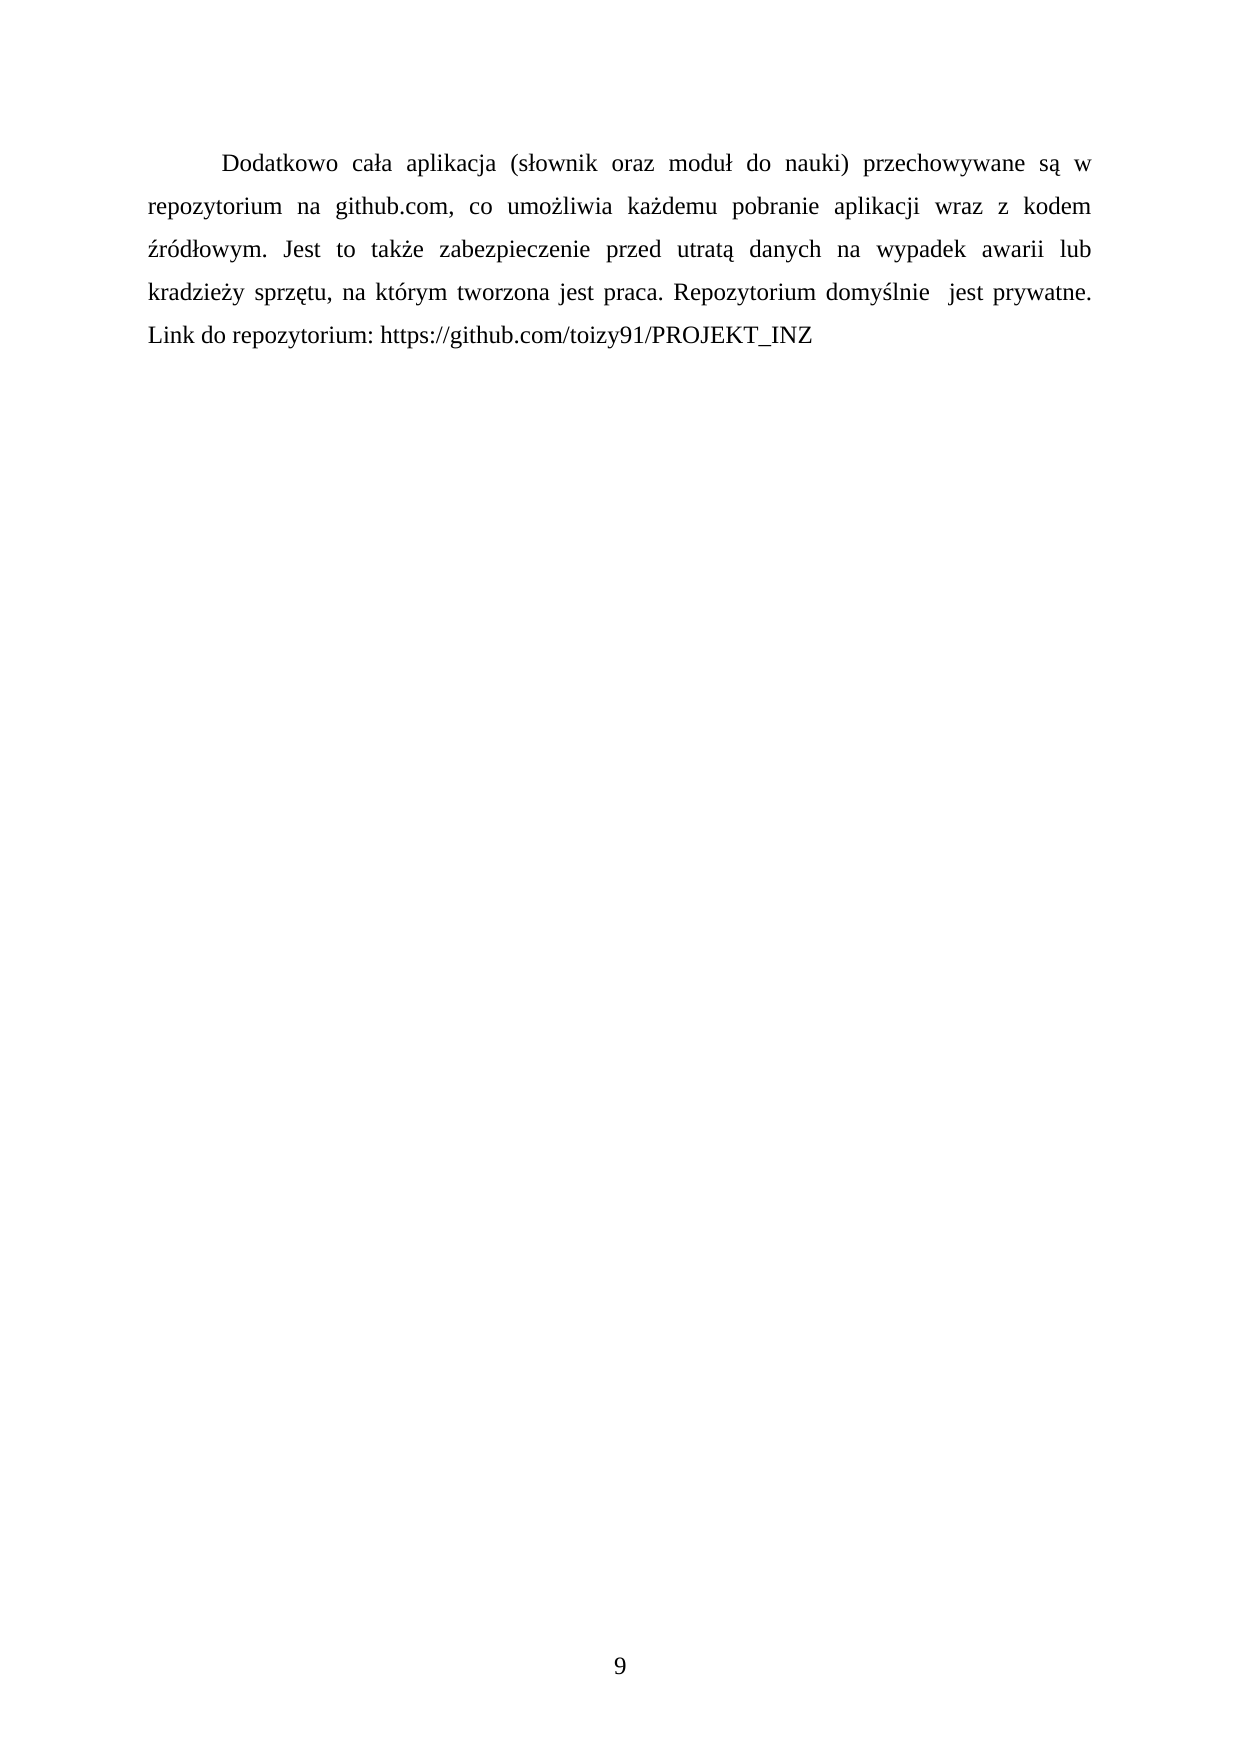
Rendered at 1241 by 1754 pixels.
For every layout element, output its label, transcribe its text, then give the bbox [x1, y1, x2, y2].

text Dodatkowo cała aplikacja (słownik oraz moduł do nauki) przechowywane są w repozytorium na github.com, co umożliwia każdemu pobranie aplikacji wraz z kodem źródłowym. Jest to także zabezpieczenie przed utratą danych na wypadek awarii lub kradzieży sprzętu, na którym tworzona jest praca. Repozytorium domyślnie jest prywatne. Link do repozytorium: https://github.com/toizy91/PROJEKT_INZ [148, 148, 1093, 349]
